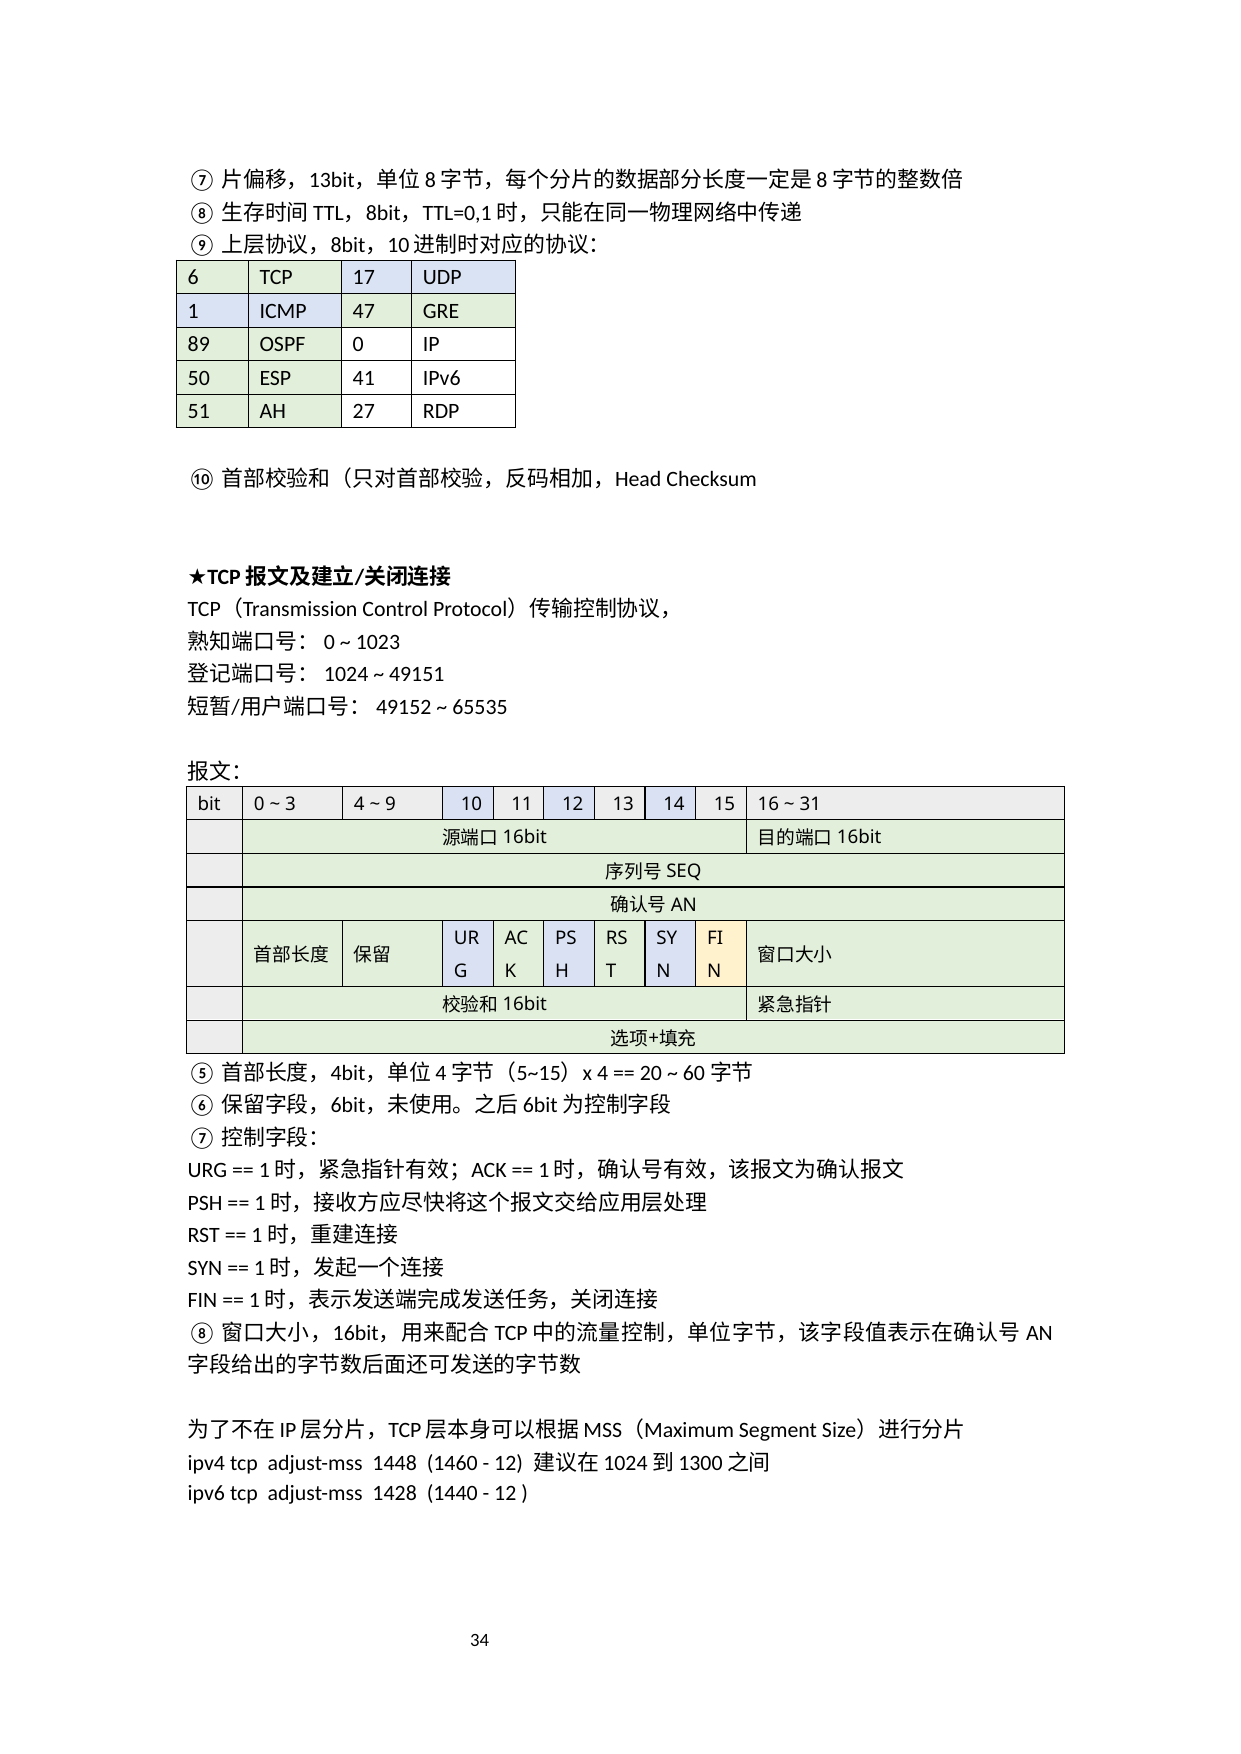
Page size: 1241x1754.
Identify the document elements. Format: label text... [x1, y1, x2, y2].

table_cell IPv6 [412, 361, 515, 394]
text ipv6 tcp adjust-mss 1428 (1440 - 12 ) [187, 1477, 1053, 1509]
text ⑦控制字段： [187, 1119, 1053, 1152]
table_cell 51 [177, 395, 248, 427]
table_cell OSPF [249, 328, 341, 360]
text TCP（Transmission Control Protocol）传输控制协议， [187, 591, 1053, 623]
text 为了不在IP层分片，TCP层本身可以根据MSS（Maximum Segment Size）进行分片 [187, 1412, 1053, 1444]
text RST == 1时，重建连接 [187, 1217, 1053, 1249]
table_cell [187, 888, 242, 920]
table_header 15 [696, 787, 746, 819]
table_cell [187, 854, 242, 886]
text URG == 1时，紧急指针有效；ACK == 1时，确认号有效，该报文为确认报文 [187, 1152, 1053, 1184]
table_cell 序列号 SEQ [243, 854, 1064, 886]
table_cell 89 [177, 328, 248, 360]
table_cell 校验和 16bit [243, 987, 746, 1019]
table_header 0 ~ 3 [243, 787, 342, 819]
table_cell 27 [342, 395, 411, 427]
table_cell 目的端口 16bit [747, 820, 1064, 853]
text ⑩首部校验和（只对首部校验，反码相加，Head Checksum [187, 461, 1053, 493]
table_cell FIN [696, 921, 746, 986]
table_header UDP [412, 261, 515, 293]
text ⑧生存时间TTL，8bit，TTL=0,1时，只能在同一物理网络中传递 [187, 194, 1053, 227]
table_cell RDP [412, 395, 515, 427]
table_cell 源端口 16bit [243, 820, 746, 853]
text SYN == 1时，发起一个连接 [187, 1249, 1053, 1282]
text 短暂/用户端口号： 49152 ~ 65535 [187, 688, 1053, 721]
table_cell RST [595, 921, 644, 986]
text FIN == 1时，表示发送端完成发送任务，关闭连接 [187, 1282, 1053, 1314]
table_cell ESP [249, 361, 341, 394]
text ⑦片偏移，13bit，单位8字节，每个分片的数据部分长度一定是8字节的整数倍 [187, 162, 1053, 194]
table_cell 47 [342, 294, 411, 327]
text ⑤首部长度，4bit，单位4字节（5~15）x 4 == 20 ~ 60 字节 [187, 1054, 1053, 1087]
table_cell 确认号 AN [243, 888, 1064, 920]
table_cell 选项+填充 [243, 1021, 1064, 1053]
table_cell 1 [177, 294, 248, 327]
text ⑨上层协议，8bit，10进制时对应的协议： [187, 227, 1053, 259]
table_cell SYN [646, 921, 695, 986]
text 登记端口号： 1024 ~ 49151 [187, 656, 1053, 688]
table_header 6 [177, 261, 248, 293]
table_cell 0 [342, 328, 411, 360]
text ★TCP报文及建立/关闭连接 [187, 558, 1053, 591]
table_cell AH [249, 395, 341, 427]
table_header 16 ~ 31 [747, 787, 1064, 819]
table_cell IP [412, 328, 515, 360]
table_cell URG [443, 921, 493, 986]
table_header bit [187, 787, 242, 819]
table_cell 首部长度 [243, 921, 342, 986]
table_header 4 ~ 9 [343, 787, 442, 819]
table_cell [187, 987, 242, 1019]
table_cell 41 [342, 361, 411, 394]
table_header 11 [494, 787, 543, 819]
table_cell 50 [177, 361, 248, 394]
table_cell PSH [544, 921, 594, 986]
text 报文： [187, 753, 1053, 786]
table_cell 保留 [343, 921, 442, 986]
text PSH == 1时，接收方应尽快将这个报文交给应用层处理 [187, 1184, 1053, 1217]
table_cell [187, 1021, 242, 1053]
table_header 12 [544, 787, 594, 819]
table_cell GRE [412, 294, 515, 327]
text ⑥保留字段，6bit，未使用。之后6bit为控制字段 [187, 1087, 1053, 1119]
text 熟知端口号： 0 ~ 1023 [187, 623, 1053, 656]
table_cell [187, 921, 242, 986]
table_cell ICMP [249, 294, 341, 327]
table_cell 紧急指针 [747, 987, 1064, 1019]
table_header 13 [595, 787, 644, 819]
table_cell [187, 820, 242, 853]
table_header 17 [342, 261, 411, 293]
table_cell ACK [494, 921, 543, 986]
text ⑧窗口大小，16bit，用来配合TCP中的流量控制，单位字节，该字段值表示在确认号AN字段给出的字节数后面还可发送的字节数 [187, 1314, 1053, 1379]
table_header 10 [443, 787, 493, 819]
table_cell 窗口大小 [747, 921, 1064, 986]
table_header TCP [249, 261, 341, 293]
text ipv4 tcp adjust-mss 1448 (1460 - 12) 建议在1024到1300之间 [187, 1444, 1053, 1477]
table_header 14 [646, 787, 695, 819]
